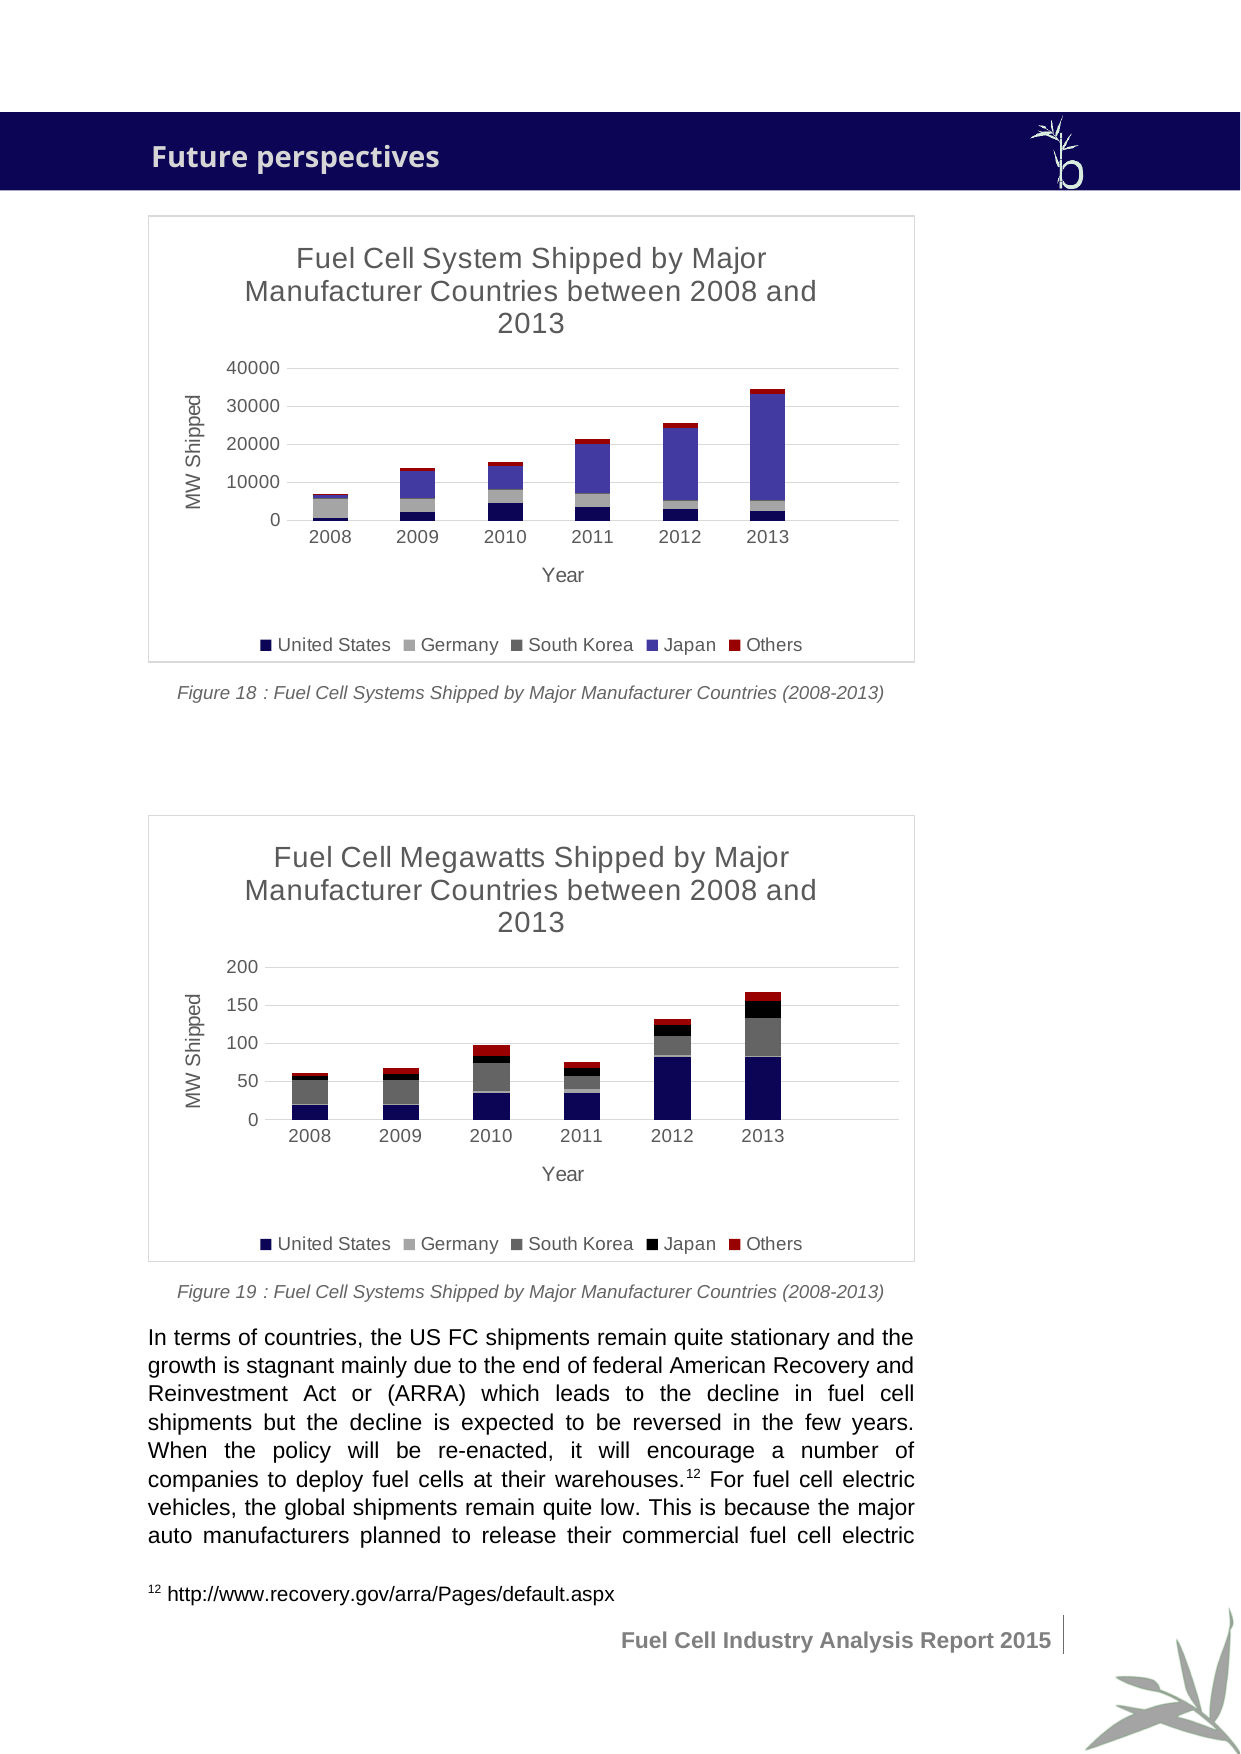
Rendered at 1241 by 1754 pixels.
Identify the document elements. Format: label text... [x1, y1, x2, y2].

picture [1068, 1607, 1241, 1754]
